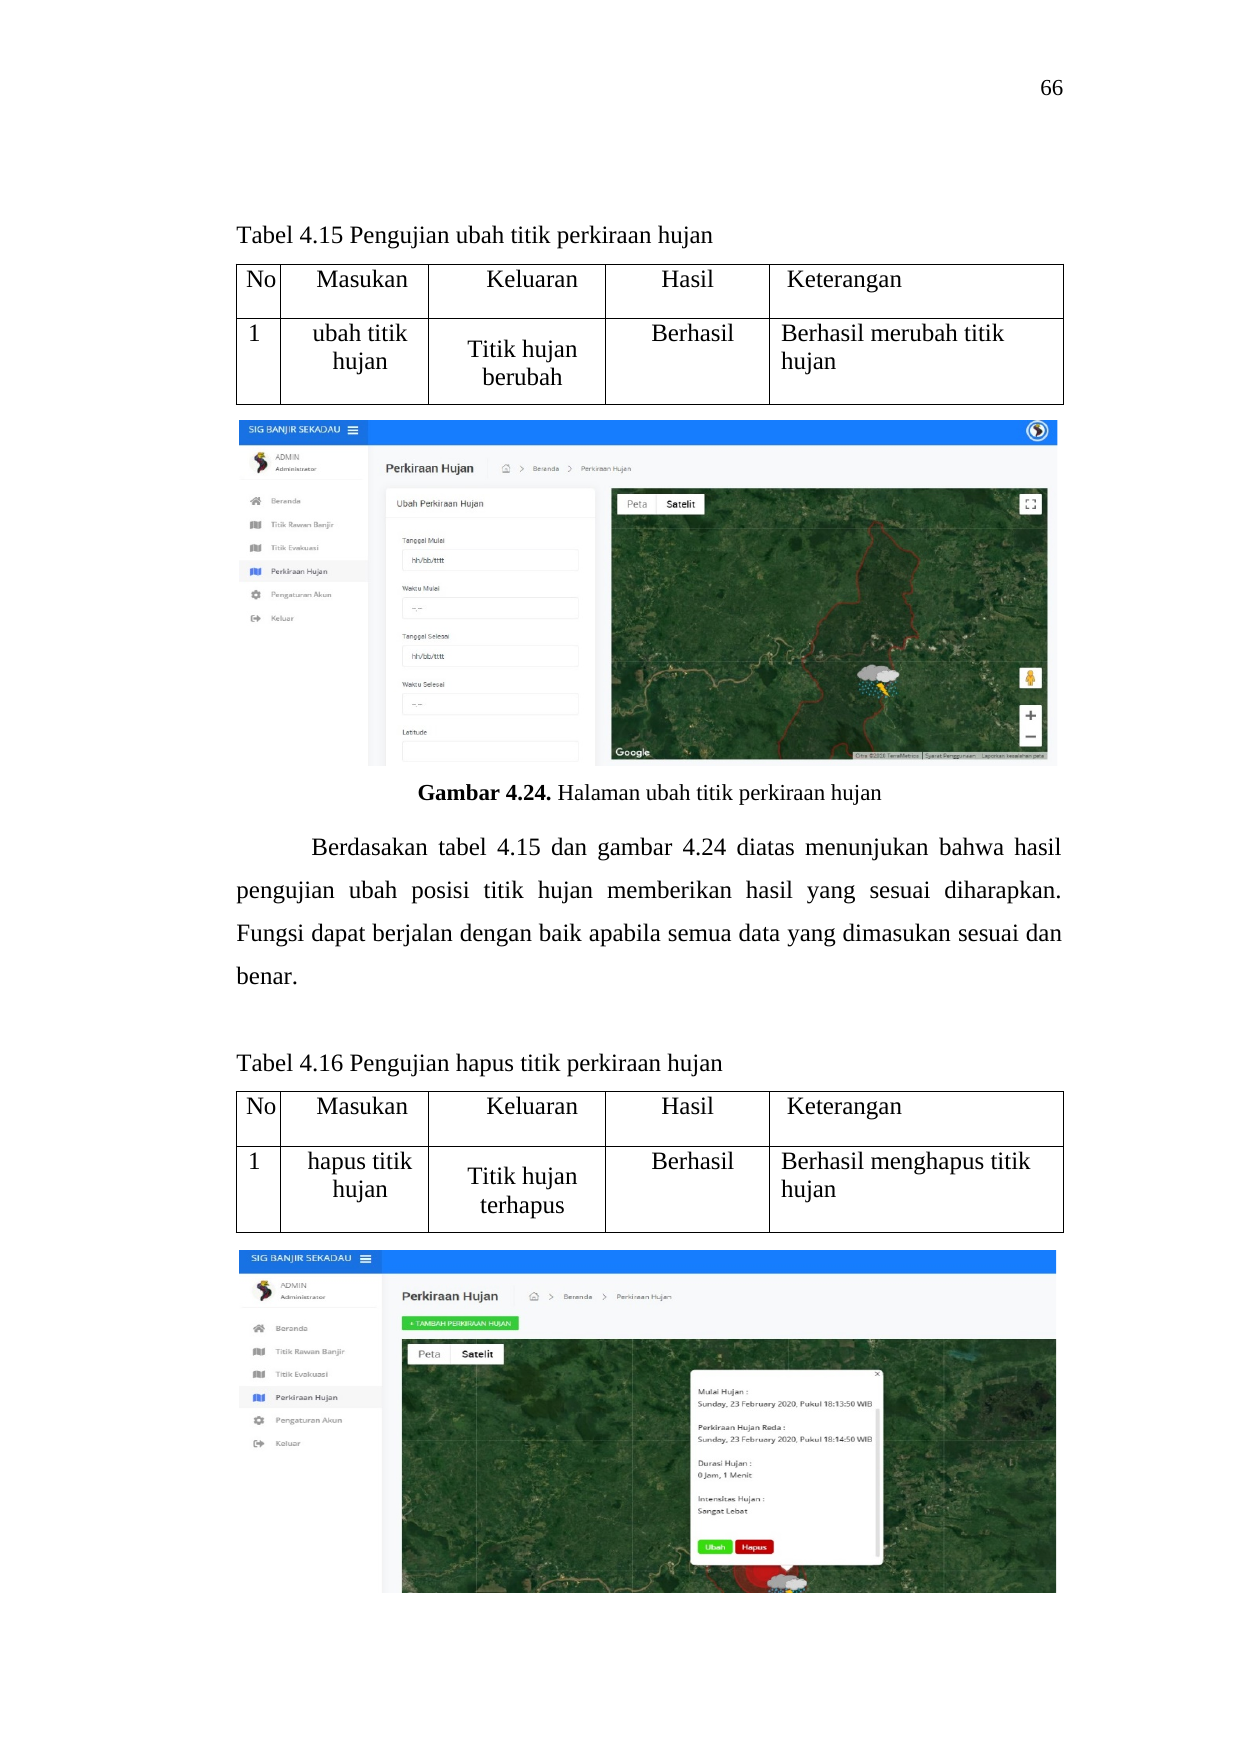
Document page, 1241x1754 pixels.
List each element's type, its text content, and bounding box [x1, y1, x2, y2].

text Gambar 4.24. Halaman ubah titik perkiraan hujan [236, 779, 1063, 805]
picture [239, 1250, 1057, 1593]
table_header No [237, 1092, 280, 1146]
table_header Hasil [606, 265, 769, 318]
table_header Hasil [606, 1092, 769, 1146]
table_header No [237, 265, 280, 318]
table_cell 1 [237, 319, 280, 404]
table_header Keluaran [429, 1092, 605, 1146]
table_cell Berhasil [606, 319, 769, 404]
table_cell Titik hujan berubah [429, 319, 605, 404]
table_cell Berhasil menghapus titik hujan [770, 1147, 1063, 1232]
text Tabel 4.15 Pengujian ubah titik perkiraan hujan [236, 220, 1063, 249]
table_cell Berhasil merubah titik hujan [770, 319, 1063, 404]
text Tabel 4.16 Pengujian hapus titik perkiraan hujan [236, 1048, 1063, 1077]
table_cell 1 [237, 1147, 280, 1232]
table_cell hapus titik hujan [281, 1147, 428, 1232]
table_header Masukan [281, 1092, 428, 1146]
table_header Keterangan [770, 265, 1063, 318]
table_header Keluaran [429, 265, 605, 318]
table_header Keterangan [770, 1092, 1063, 1146]
table_cell Titik hujan terhapus [429, 1147, 605, 1232]
table_header Masukan [281, 265, 428, 318]
table_cell Berhasil [606, 1147, 769, 1232]
text Berdasakan tabel 4.15 dan gambar 4.24 diatas menunjukan bahwa hasil pengujian ubah posisi titik hujan memberikan hasil yang sesuai diharapkan. Fungsi dapat berjalan dengan baik apabila semua data yang dimasukan sesuai dan benar. [236, 832, 1063, 990]
table_cell ubah titik hujan [281, 319, 428, 404]
picture [239, 420, 1058, 766]
